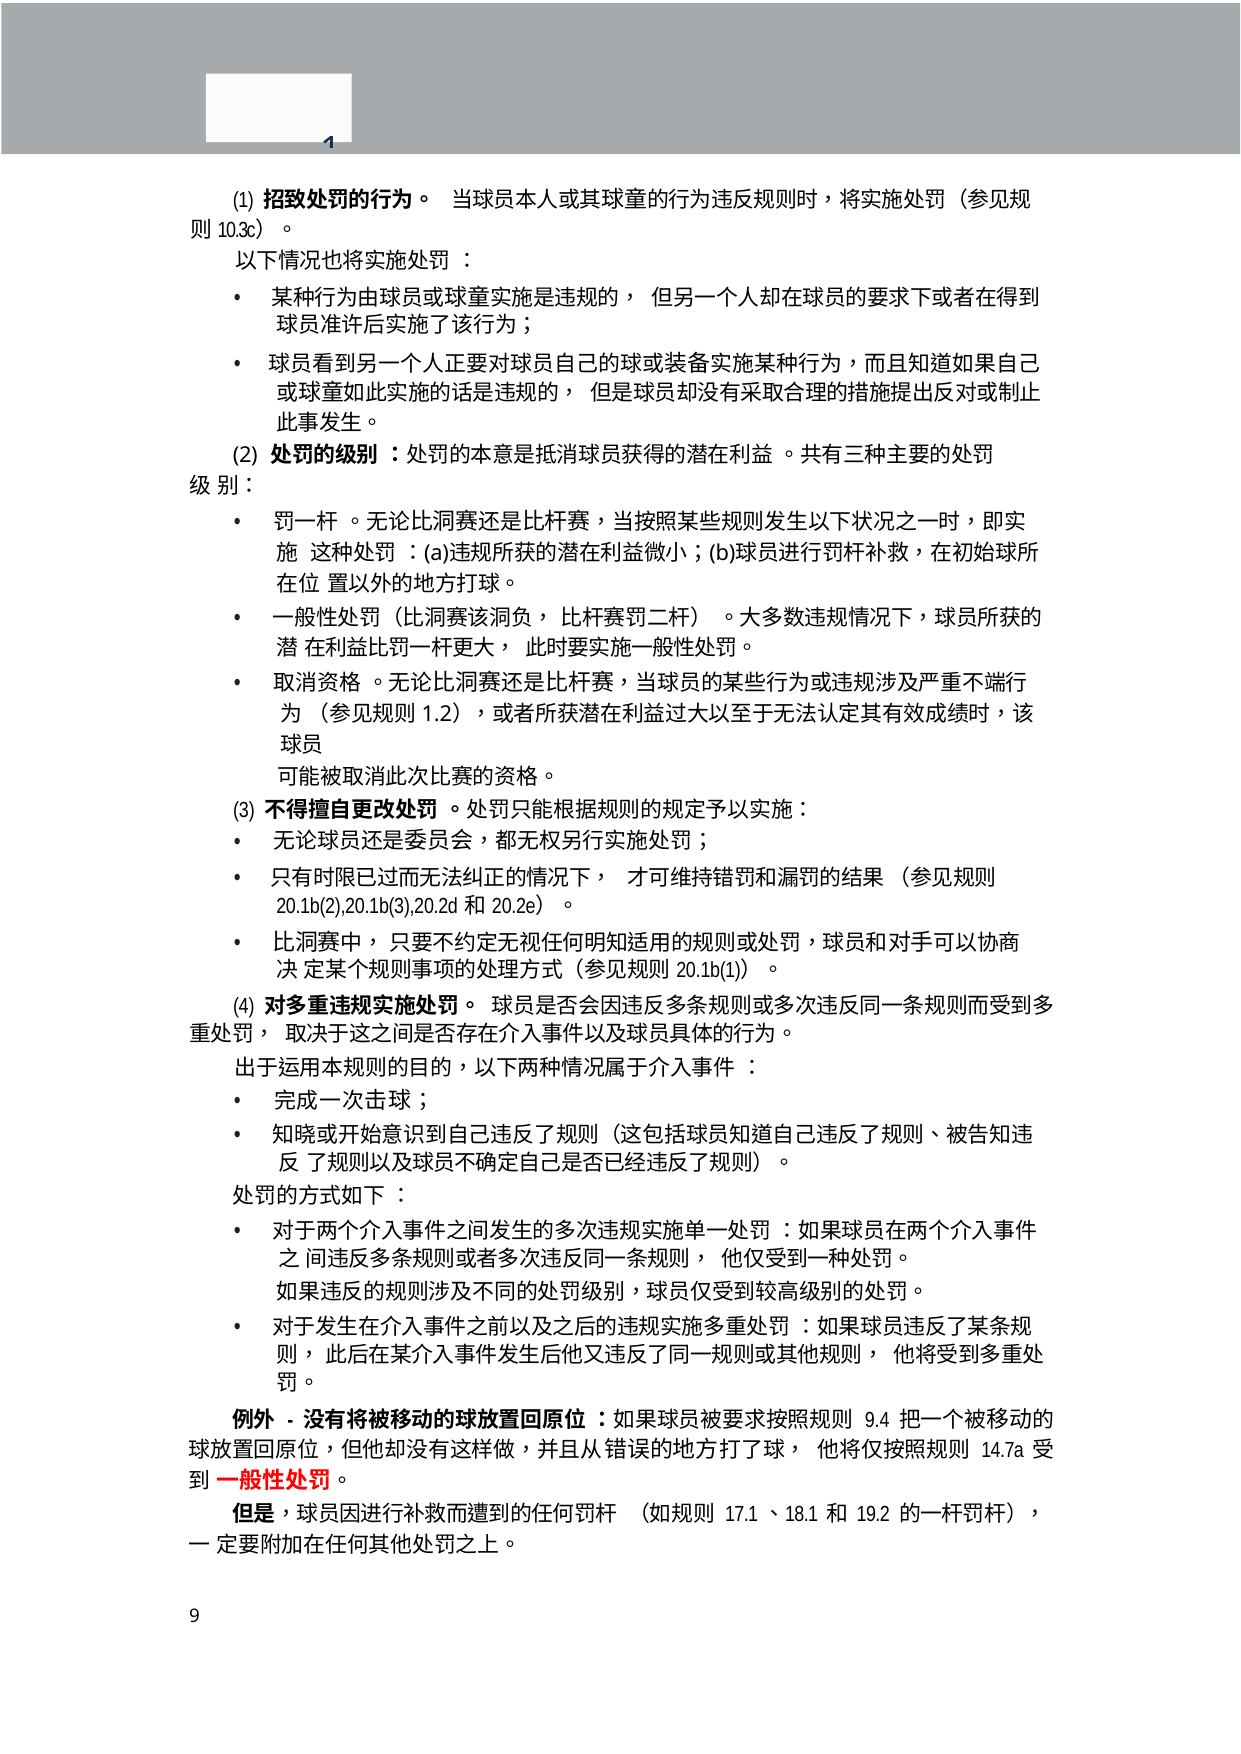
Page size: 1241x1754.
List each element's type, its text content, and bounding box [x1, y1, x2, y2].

text 如果违反的规则涉及不同的处罚级别，球员仅受到较高级别的处罚。 [276, 1279, 1240, 1305]
text 例外 - 没有将被移动的球放置回原位 ：如果球员被要求按照规则 9.4 把一个被移动的 球放置回原位，但他却没有这样做，并且从错误的地方打了球， 他将仅按照规则 14.7a 受到 一般性处罚。 [188, 1403, 1054, 1495]
text • 完成一次击球； [234, 1088, 1240, 1114]
text • 无论球员还是委员会，都无权另行实施处罚； [234, 826, 1240, 858]
text (3) 不得擅自更改处罚 。处罚只能根据规则的规定予以实施： [233, 797, 1240, 822]
text 可能被取消此次比赛的资格。 [277, 764, 1240, 790]
text • 知晓或开始意识到自己违反了规则（这包括球员知道自己违反了规则、被告知违反 了规则以及球员不确定自己是否已经违反了规则）。 [234, 1121, 1054, 1176]
text 出于运用本规则的目的，以下两种情况属于介入事件 ： [234, 1055, 1240, 1081]
text • 罚一杆 。无论比洞赛还是比杆赛，当按照某些规则发生以下状况之一时，即实施 这种处罚 ：(a)违规所获的潜在利益微小；(b)球员进行罚杆补救，在初始球所在位 置以外的地方打球。 [234, 505, 1047, 598]
text 以下情况也将实施处罚 ： [235, 248, 1240, 274]
text • 对于两个介入事件之间发生的多次违规实施单一处罚 ：如果球员在两个介入事件之 间违反多条规则或者多次违反同一条规则， 他仅受到一种处罚。 [234, 1217, 1054, 1272]
text • 取消资格 。无论比洞赛还是比杆赛，当球员的某些行为或违规涉及严重不端行为 （参见规则 1.2），或者所获潜在利益过大以至于无法认定其有效成绩时，该球员 [234, 666, 1042, 758]
text • 比洞赛中， 只要不约定无视任何明知适用的规则或处罚，球员和对手可以协商决 定某个规则事项的处理方式（参见规则 20.1b(1)）。 [234, 926, 1041, 984]
text • 只有时限已过而无法纠正的情况下， 才可维持错罚和漏罚的结果 （参见规则 20.1b(2),20.1b(3),20.2d 和 20.2e）。 [234, 862, 998, 920]
text 处罚的方式如下 ： [233, 1183, 1240, 1209]
text • 一般性处罚（比洞赛该洞负， 比杆赛罚二杆） 。大多数违规情况下，球员所获的潜 在利益比罚一杆更大， 此时要实施一般性处罚。 [234, 602, 1052, 662]
text (4) 对多重违规实施处罚。 球员是否会因违反多条规则或多次违反同一条规则而受到多 重处罚， 取决于这之间是否存在介入事件以及球员具体的行为。 [189, 990, 1054, 1048]
text • 某种行为由球员或球童实施是违规的， 但另一个人却在球员的要求下或者在得到 球员准许后实施了该行为； [234, 282, 1041, 339]
text • 对于发生在介入事件之前以及之后的违规实施多重处罚 ：如果球员违反了某条规则， 此后在某介入事件发生后他又违反了同一规则或其他规则， 他将受到多重处罚。 [234, 1312, 1069, 1396]
text 但是，球员因进行补救而遭到的任何罚杆 （如规则 17.1 、18.1 和 19.2 的一杆罚杆），一 定要附加在任何其他处罚之上。 [189, 1498, 1054, 1558]
text (1) 招致处罚的行为。 当球员本人或其球童的行为违反规则时，将实施处罚（参见规则 10.3c）。 [190, 183, 1052, 244]
text (2) 处罚的级别 ：处罚的本意是抵消球员获得的潜在利益 。共有三种主要的处罚级 别： [189, 439, 1011, 500]
text • 球员看到另一个人正要对球员自己的球或装备实施某种行为，而且知道如果自己 或球童如此实施的话是违规的， 但是球员却没有采取合理的措施提出反对或制止 此事发生。 [234, 347, 1041, 436]
